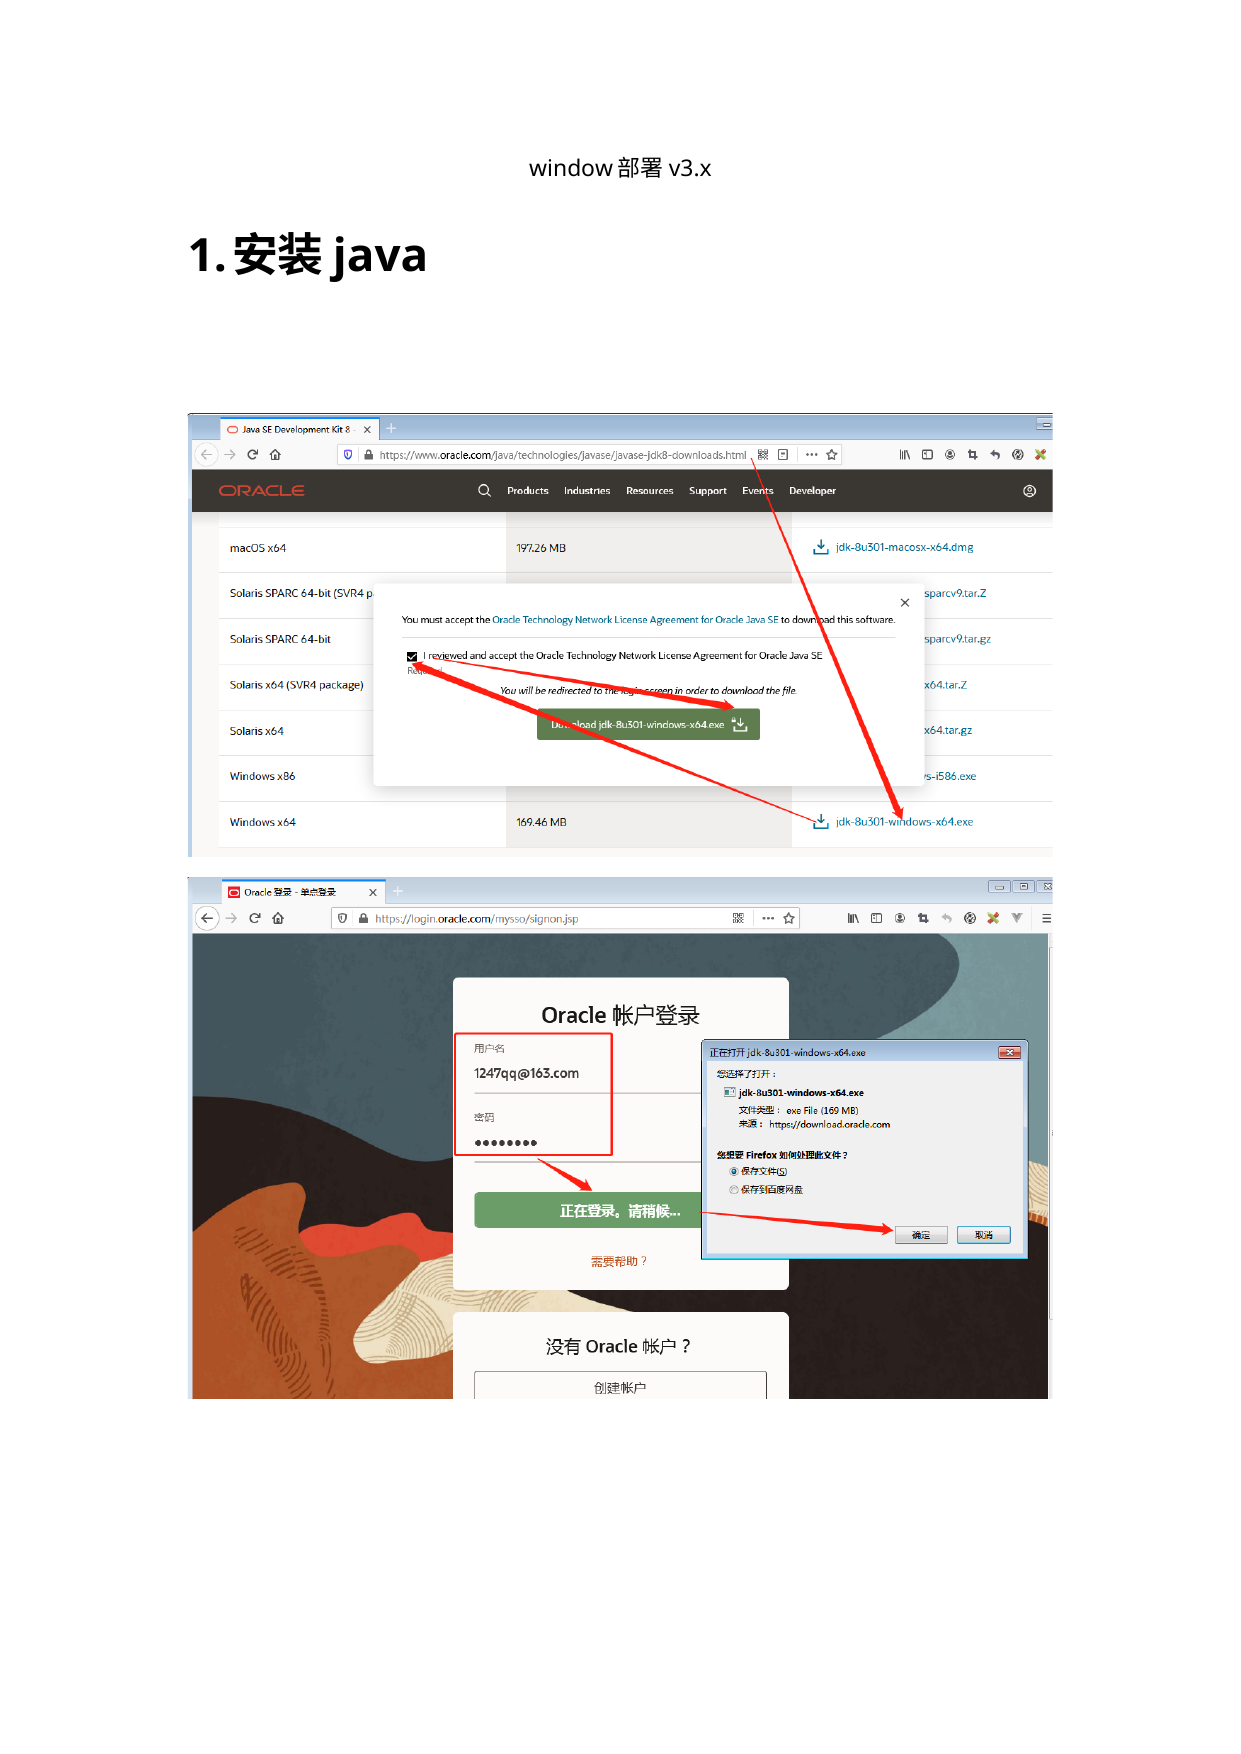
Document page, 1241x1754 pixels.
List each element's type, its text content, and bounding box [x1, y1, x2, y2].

text window部署 v3.x [187, 150, 1053, 183]
picture [187, 413, 1053, 857]
picture [187, 877, 1053, 1399]
subtitle 安装java [187, 219, 1053, 285]
